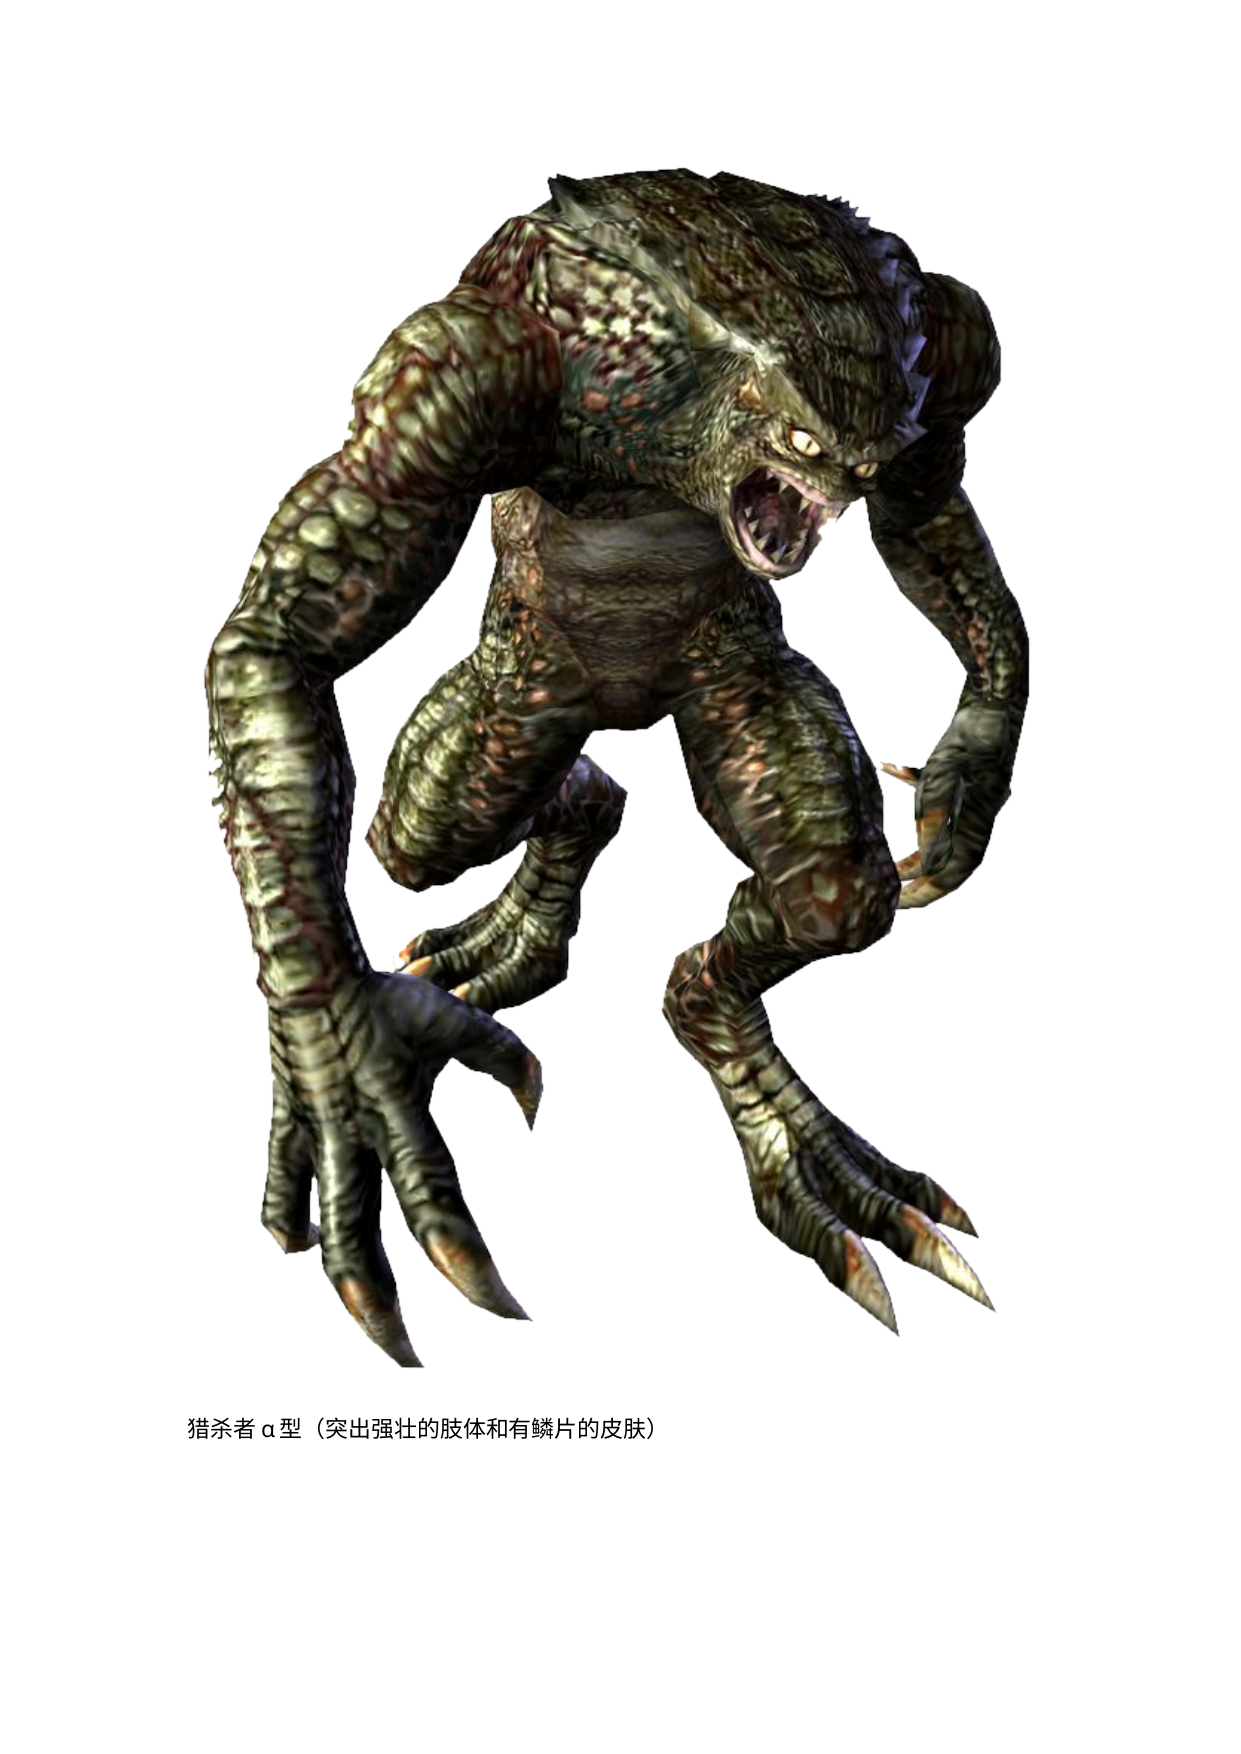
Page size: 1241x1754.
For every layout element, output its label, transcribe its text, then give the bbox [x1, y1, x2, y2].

text 猎杀者α型（突出强壮的肢体和有鳞片的皮肤） [187, 1411, 1053, 1444]
picture [187, 150, 1053, 1390]
